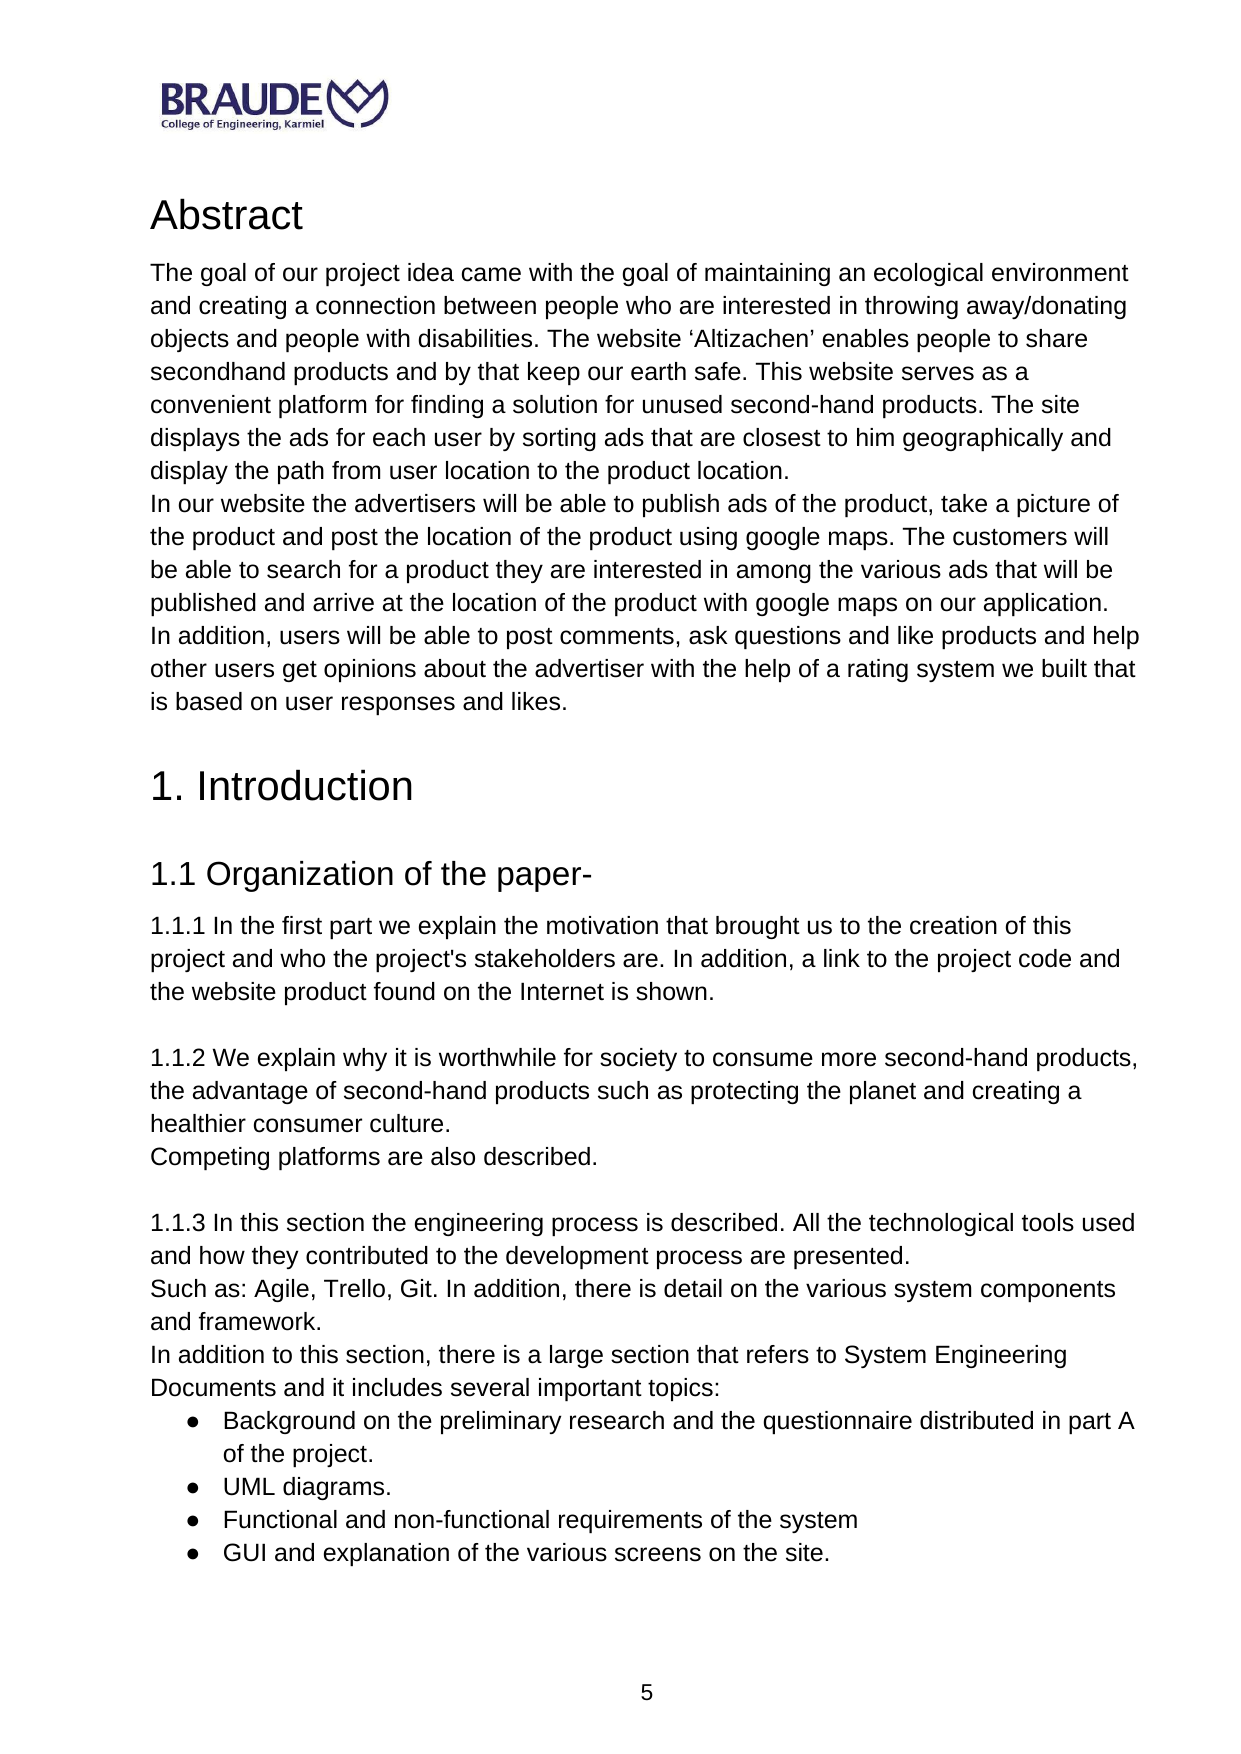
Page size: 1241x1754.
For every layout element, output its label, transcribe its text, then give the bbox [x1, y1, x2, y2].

text 1.1.2 We explain why it is worthwhile for society to consume more second-hand products, the advantage of second-hand products such as protecting the planet and creating a healthier consumer culture. [150, 1043, 1143, 1138]
text 1.1.3 In this section the engineering process is described. All the technological tools used and how they contributed to the development process are presented. [150, 1208, 1143, 1270]
text In addition to this section, there is a large section that refers to System Engineering Documents and it includes several important topics: [150, 1340, 1143, 1402]
list Background on the preliminary research and the questionnaire distributed in part A of the project. [185, 1406, 1143, 1468]
text 1.1.1 In the first part we explain the motivation that brought us to the creation of this project and who the project's stakeholders are. In addition, a link to the project code and the website product found on the Internet is shown. [150, 911, 1143, 1006]
subtitle Abstract [150, 190, 1143, 238]
picture [150, 75, 399, 134]
text The goal of our project idea came with the goal of maintaining an ecological environment and creating a connection between people who are interested in throwing away/donating objects and people with disabilities. The website ‘Altizachen’ enables people to share secondhand products and by that keep our earth safe. This website serves as a convenient platform for finding a solution for unused second-hand products. The site displays the ads for each user by sorting ads that are closest to him geographically and display the path from user location to the product location. [150, 258, 1143, 484]
text In addition, users will be able to post comments, ask questions and like products and help other users get opinions about the advertiser with the help of a rating system we built that is based on user responses and likes. [150, 621, 1143, 716]
list GUI and explanation of the various screens on the site. [185, 1538, 1143, 1567]
text Competing platforms are also described. [150, 1142, 1143, 1171]
subtitle 1.1 Organization of the paper- [150, 854, 1143, 893]
text Such as: Agile, Trello, Git. In addition, there is detail on the various system components and framework. [150, 1274, 1143, 1336]
list Functional and non-functional requirements of the system [185, 1505, 1143, 1534]
list UML diagrams. [185, 1472, 1143, 1501]
subtitle 1. Introduction [150, 762, 1143, 809]
text In our website the advertisers will be able to publish ads of the product, take a picture of the product and post the location of the product using google maps. The customers will be able to search for a product they are interested in among the various ads that will be published and arrive at the location of the product with google maps on our application. [150, 489, 1143, 617]
